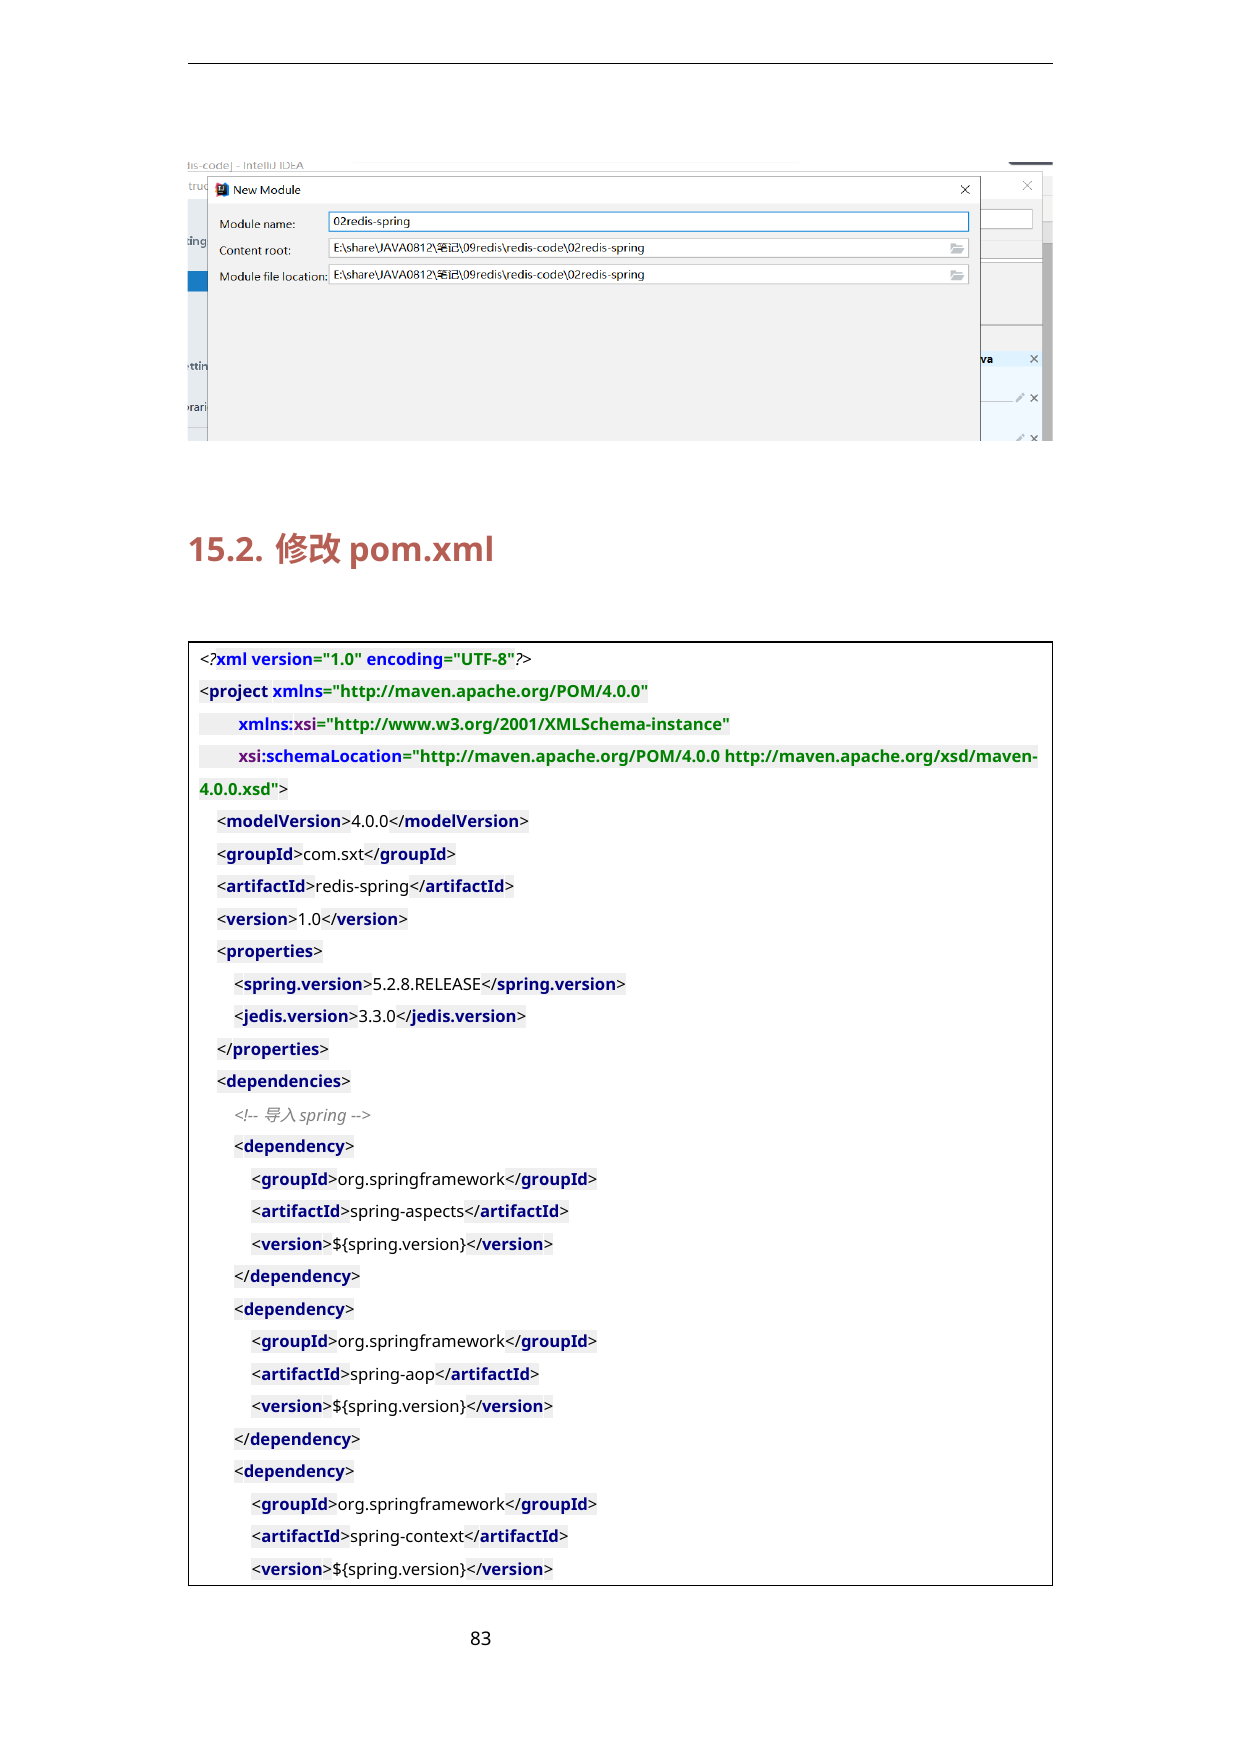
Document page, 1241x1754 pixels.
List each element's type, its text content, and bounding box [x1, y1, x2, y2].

picture [187, 162, 1053, 441]
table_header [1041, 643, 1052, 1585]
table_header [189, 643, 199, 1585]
subtitle 修改pom.xml [187, 514, 1053, 579]
